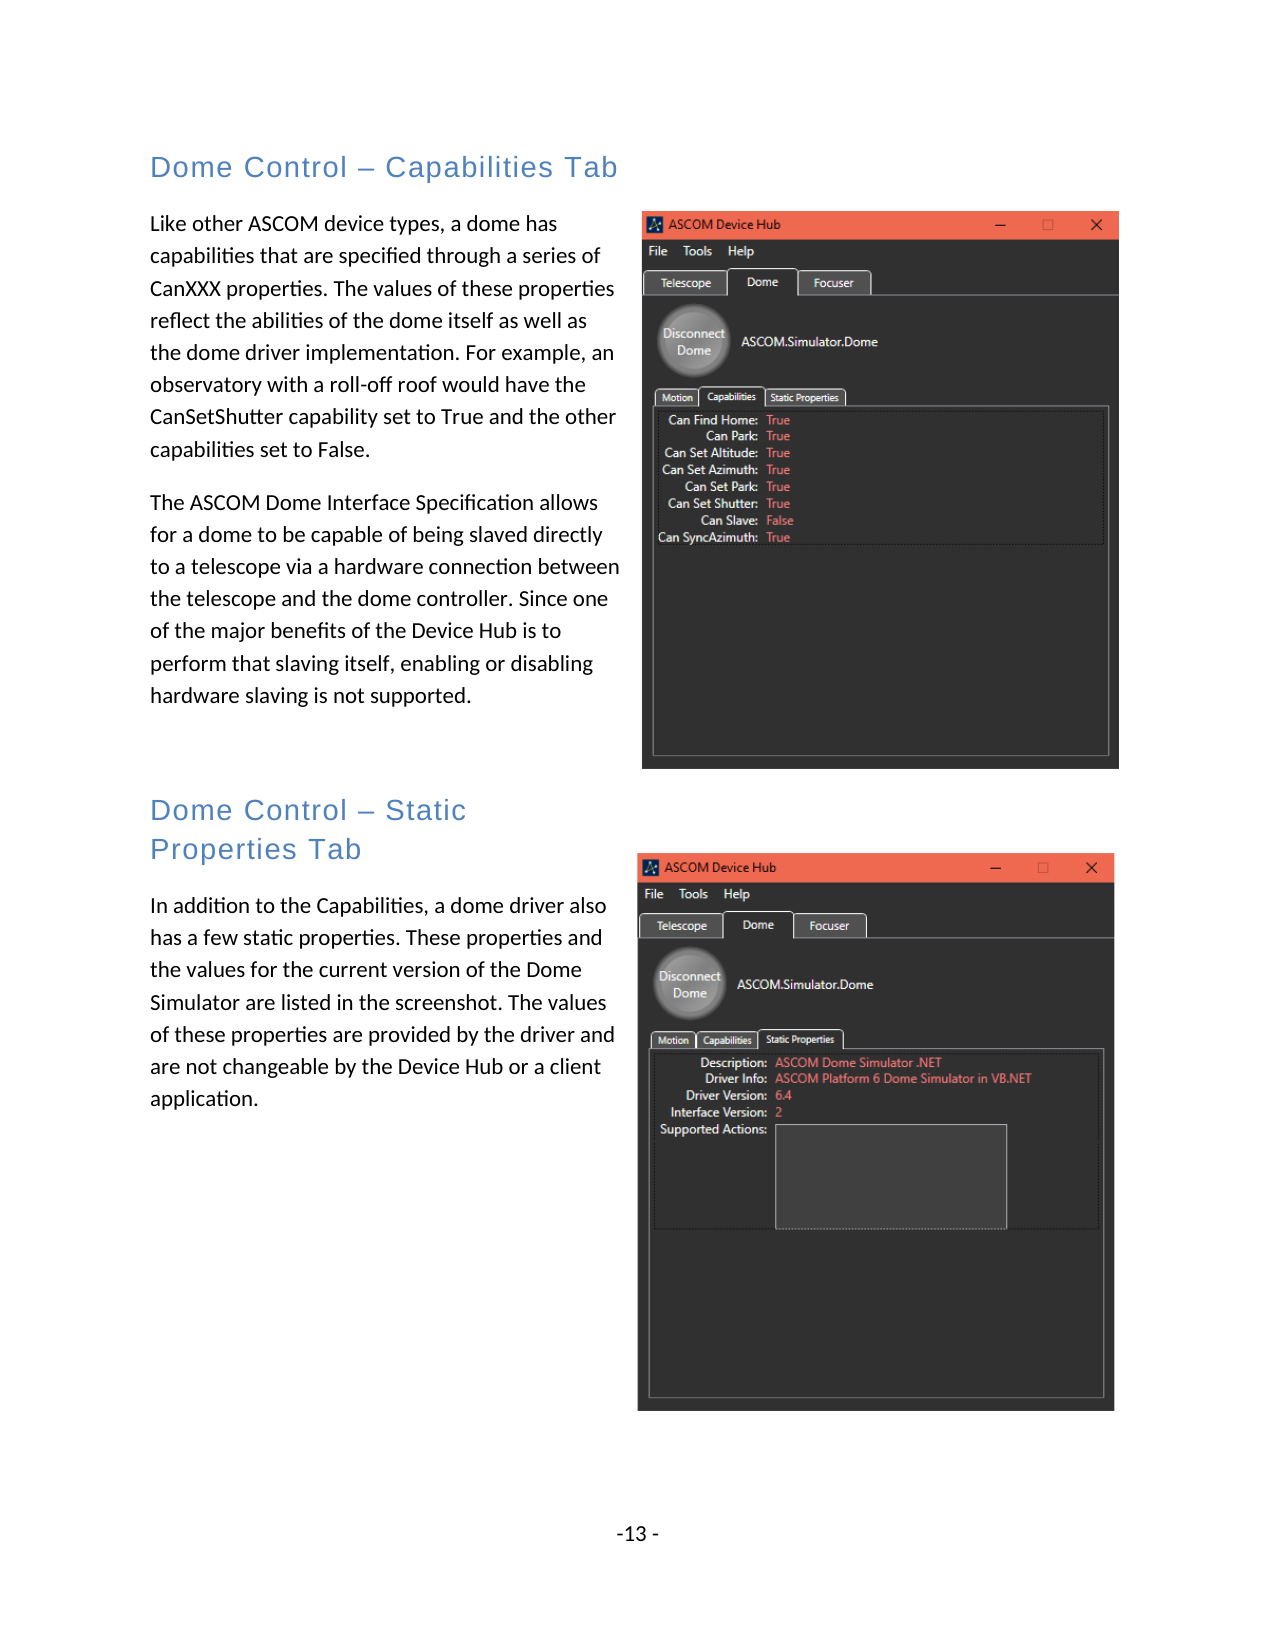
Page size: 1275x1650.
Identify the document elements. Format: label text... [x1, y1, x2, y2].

subtitle Dome Control – Static Properties Tab [150, 793, 1125, 827]
subtitle Dome Control – Capabilities Tab [150, 150, 1125, 183]
text Like other ASCOM device types, a dome has capabilities that are specified through a series of CanXXX properties. The values of these properties reflect the abilities of the dome itself as well as the dome driver implementation. For example, an observatory with a roll-off roof would have the CanSetShutter capability set to True and the other capabilities set to False. [150, 209, 1125, 463]
text The ASCOM Dome Interface Specification allows for a dome to be capable of being slaved directly to a telescope via a hardware connection between the telescope and the dome controller. Since one of the major benefits of the Device Hub is to perform that slaving itself, enabling or disabling hardware slaving is not supported. [150, 488, 641, 709]
picture [641, 211, 1119, 768]
picture [636, 853, 1114, 1410]
text In addition to the Capabilities, a dome driver also has a few static properties. These properties and the values for the current version of the Dome Simulator are listed in the screenshot. The values of these properties are provided by the driver and are not changeable by the Device Hub or a client application. [150, 853, 636, 1074]
